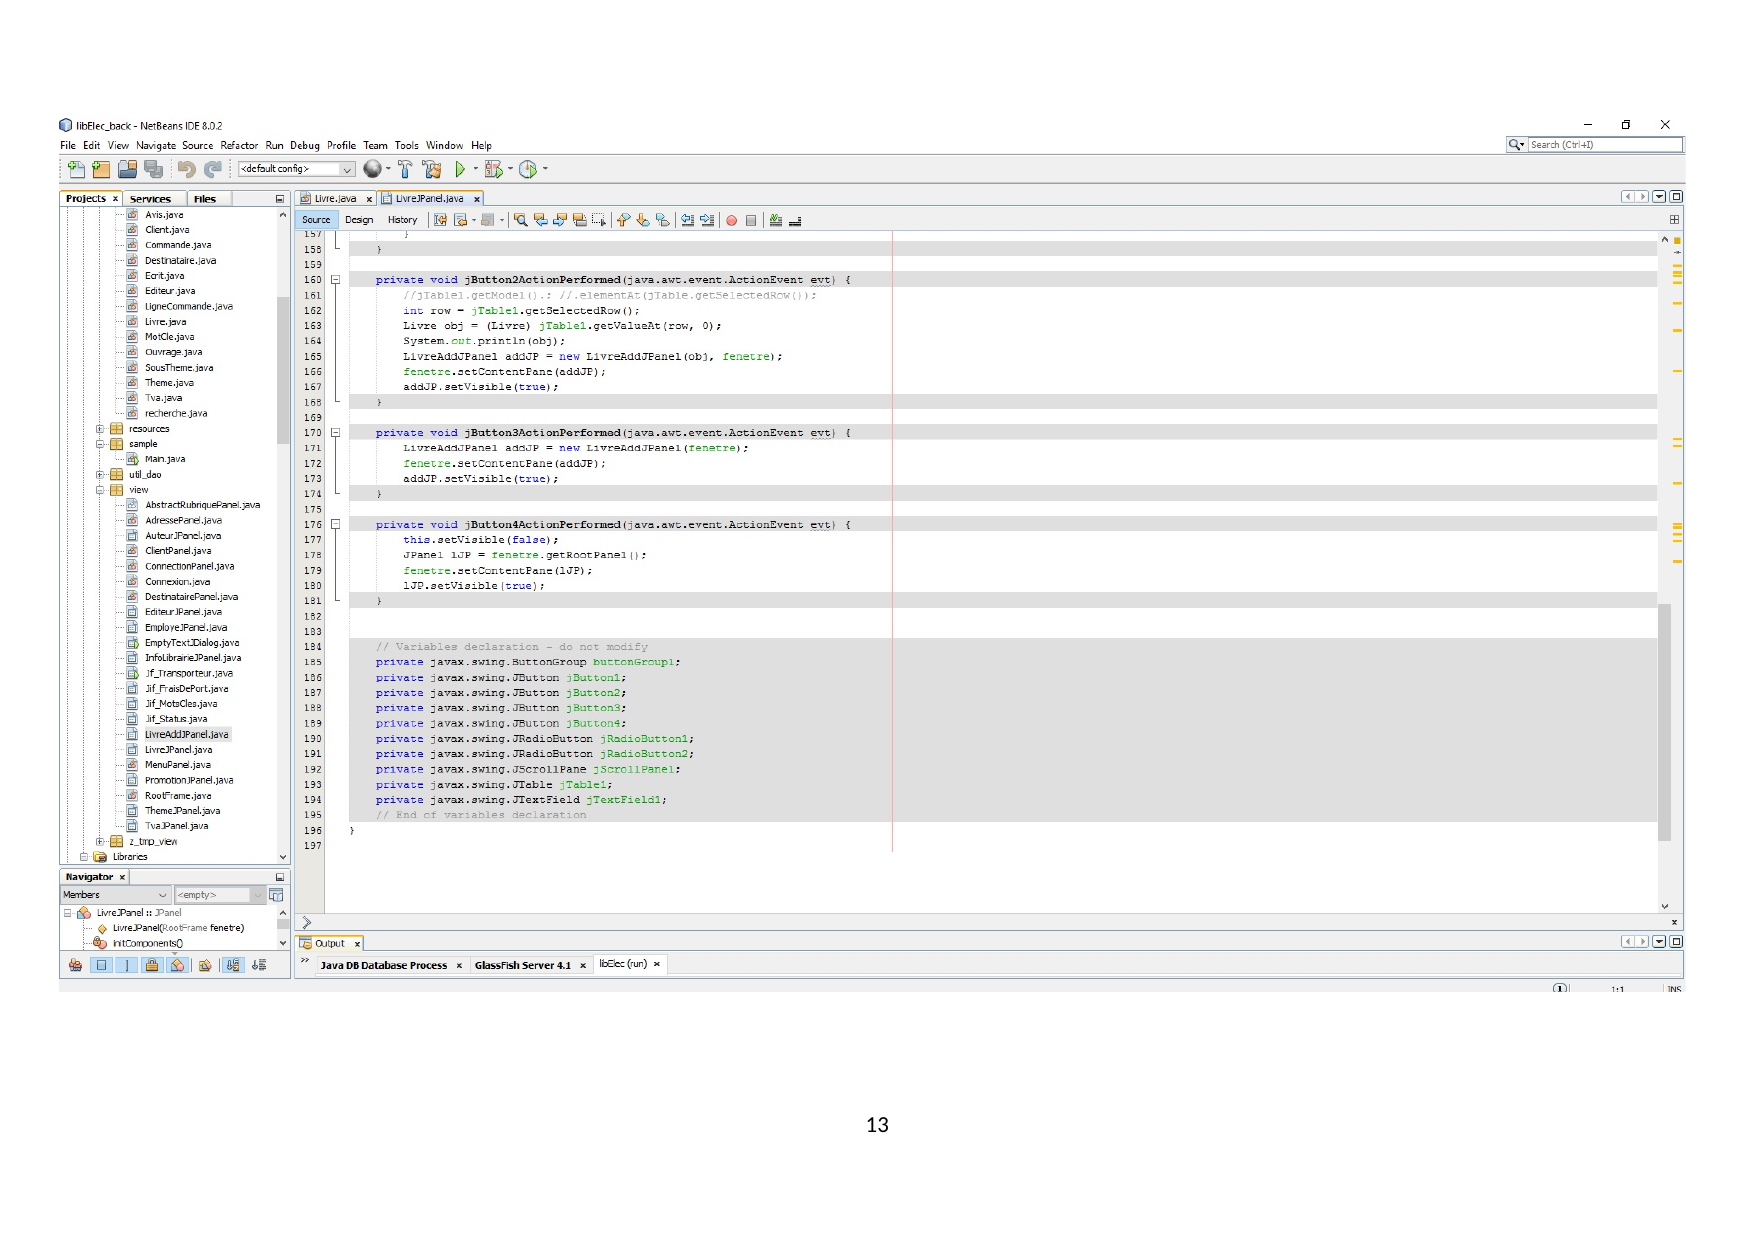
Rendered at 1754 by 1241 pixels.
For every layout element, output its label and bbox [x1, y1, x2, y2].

picture [59, 118, 1686, 992]
